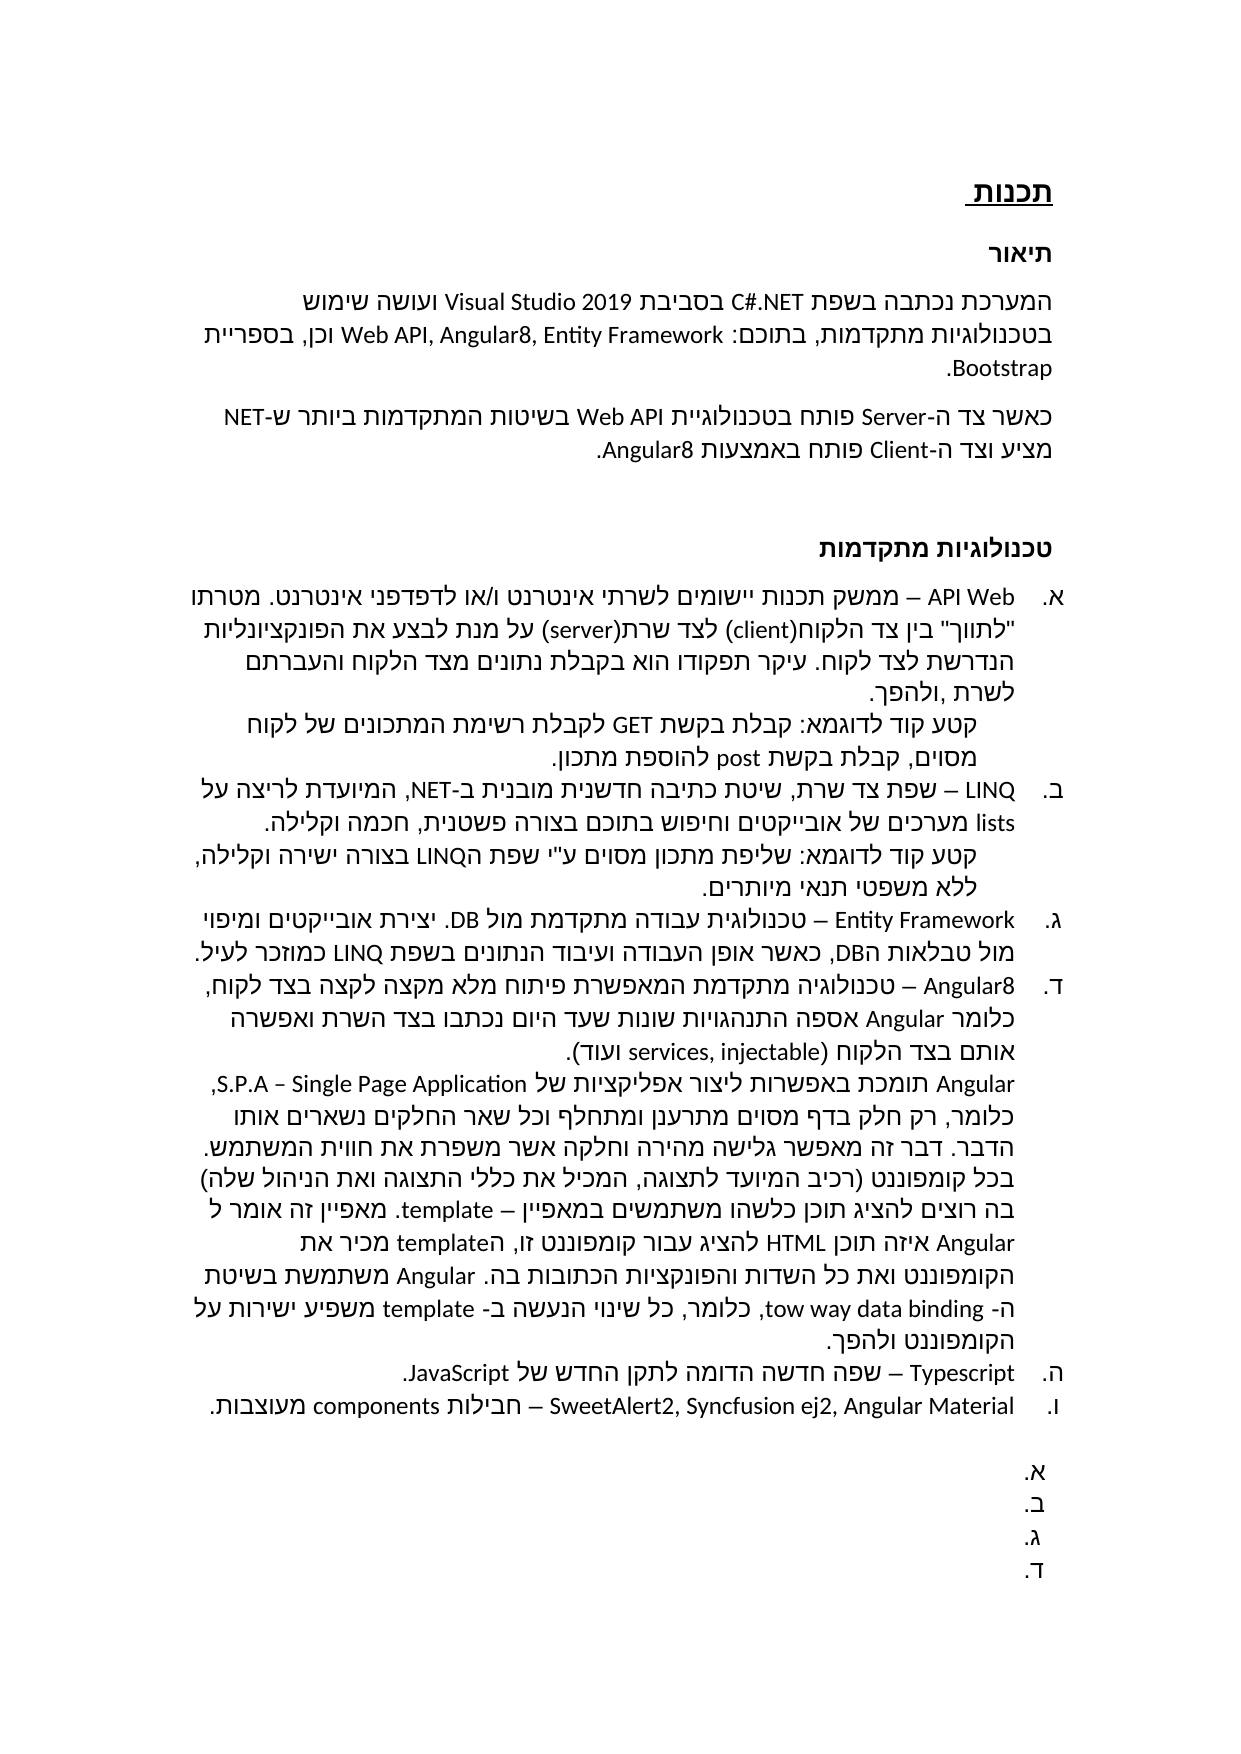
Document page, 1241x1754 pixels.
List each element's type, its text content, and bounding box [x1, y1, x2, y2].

list LINQ – שפת צד שרת, שיטת כתיבה חדשנית מובנית ב-NET, המיועדת לריצה על lists מערכים של אובייקטים וחיפוש בתוכם בצורה פשטנית, חכמה וקלילה. [187, 775, 1053, 838]
text המערכת נכתבה בשפת C#.NET בסביבת Visual Studio 2019 ועושה שימוש בטכנולוגיות מתקדמות, בתוכם: Web API, Angular8, Entity Framework וכן, בספריית Bootstrap. [187, 286, 1053, 382]
list API Web – ממשק תכנות יישומים לשרתי אינטרנט ו/או לדפדפני אינטרנט. מטרתו "לתווך" בין צד הלקוח(client) לצד שרת(server) על מנת לבצע את הפונקציונליות הנדרשת לצד לקוח. עיקר תפקודו הוא בקבלת נתונים מצד הלקוח והעברתם לשרת ,ולהפך. [187, 581, 1053, 707]
text תיאור [187, 238, 1053, 267]
list קטע קוד לדוגמא: שליפת מתכון מסוים ע"י שפת הLINQ בצורה ישירה וקלילה, ללא משפטי תנאי מיותרים. [187, 841, 978, 902]
text טכנולוגיות מתקדמות [187, 533, 1053, 562]
text כאשר צד ה-Server פותח בטכנולוגיית Web API בשיטות המתקדמות ביותר ש-NET מציע וצד ה-Client פותח באמצעות Angular8. [187, 402, 1053, 465]
list SweetAlert2, Syncfusion ej2, Angular Material – חבילות components מעוצבות. [187, 1390, 1053, 1420]
list Angular8 – טכנולוגיה מתקדמת המאפשרת פיתוח מלא מקצה לקצה בצד לקוח, כלומר Angular אספה התנהגויות שונות שעד היום נכתבו בצד השרת ואפשרה אותם בצד הלקוח (services, injectable ועוד). [187, 970, 1053, 1066]
list Typescript – שפה חדשה הדומה לתקן החדש של JavaScript. [187, 1357, 1053, 1387]
list Entity Framework – טכנולוגית עבודה מתקדמת מול DB. יצירת אובייקטים ומיפוי מול טבלאות הDB, כאשר אופן העבודה ועיבוד הנתונים בשפת LINQ כמוזכר לעיל. [187, 904, 1053, 968]
text תכנות [187, 175, 1053, 208]
list קטע קוד לדוגמא: קבלת בקשת GET לקבלת רשימת המתכונים של לקוח מסוים, קבלת בקשת post להוספת מתכון. [187, 709, 978, 772]
list Angular תומכת באפשרות ליצור אפליקציות של S.P.A – Single Page Application, כלומר, רק חלק בדף מסוים מתרענן ומתחלף וכל שאר החלקים נשארים אותו הדבר. דבר זה מאפשר גלישה מהירה וחלקה אשר משפרת את חווית המשתמש. בכל קומפוננט (רכיב המיועד לתצוגה, המכיל את כללי התצוגה ואת הניהול שלה) בה רוצים להציג תוכן כלשהו משתמשים במאפיין – template. מאפיין זה אומר לAngular איזה תוכן HTML להציג עבור קומפוננט זו, הtemplate מכיר את הקומפוננט ואת כל השדות והפונקציות הכתובות בה. Angular משתמשת בשיטת ה- tow way data binding, כלומר, כל שינוי הנעשה ב- template משפיע ישירות על הקומפוננט ולהפך. [187, 1069, 1015, 1355]
